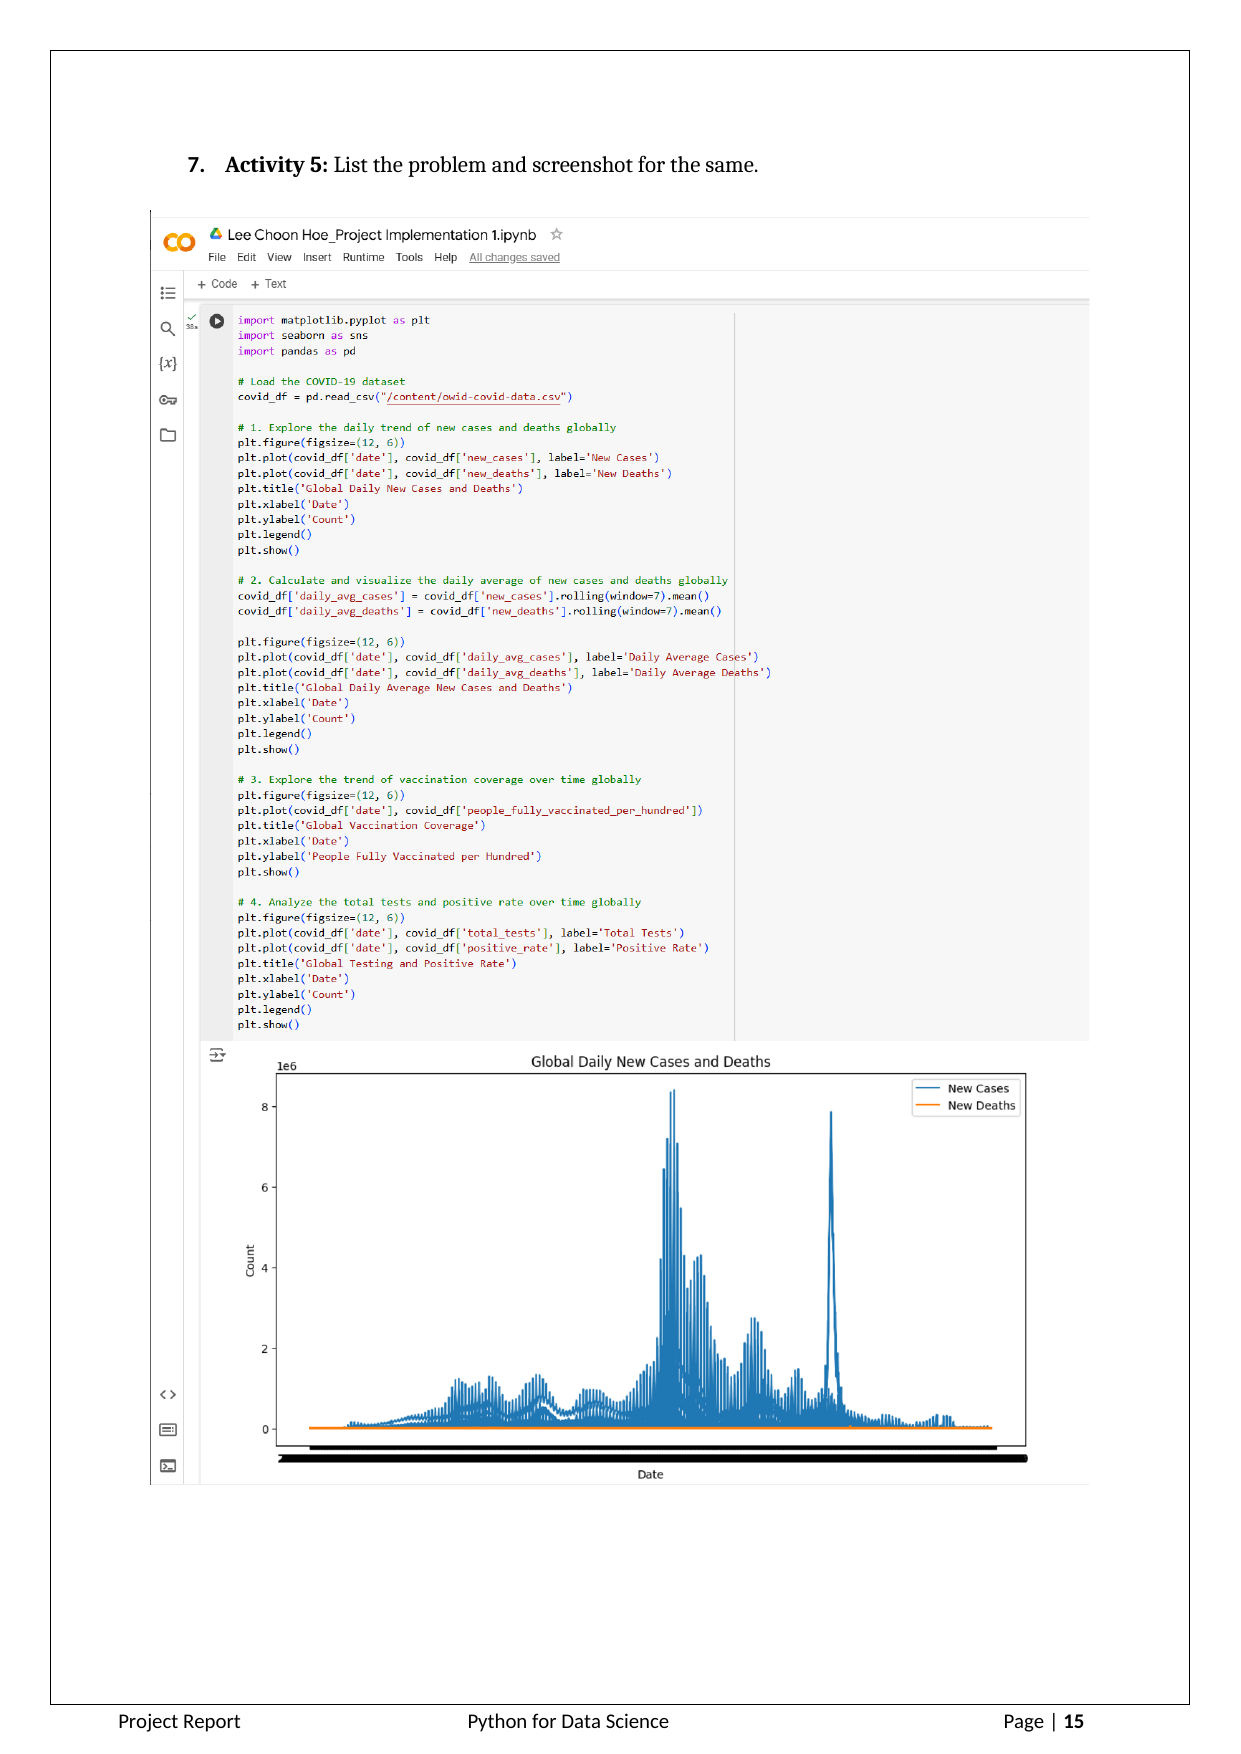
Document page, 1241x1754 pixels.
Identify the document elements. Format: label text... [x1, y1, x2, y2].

list Activity 5: List the problem and screenshot for the same. [187, 150, 1090, 178]
picture [150, 210, 1090, 1485]
